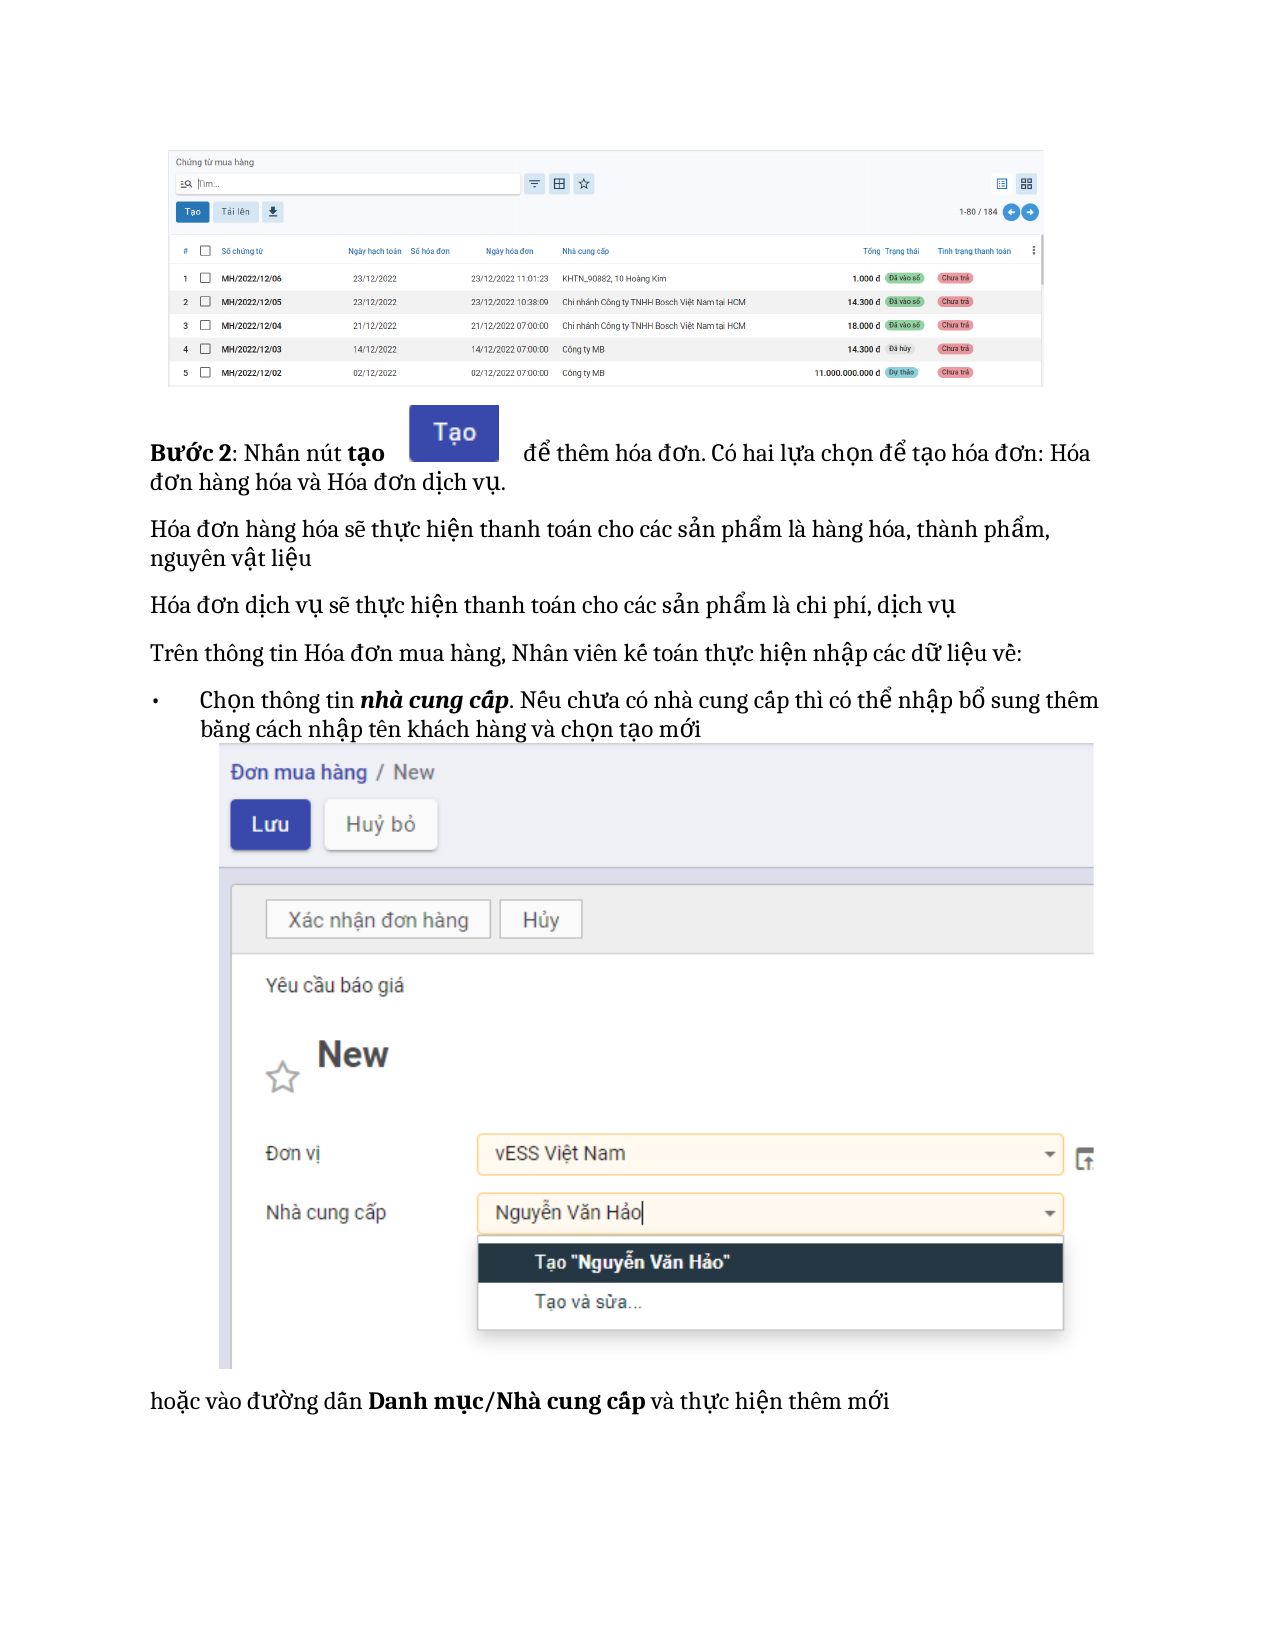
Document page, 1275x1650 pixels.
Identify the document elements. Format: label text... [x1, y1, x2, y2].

text Hóa đơn dịch vụ sẽ thực hiện thanh toán cho các sản phẩm là chi phí, dịch vụ [150, 591, 1125, 620]
text Bước 2: Nhấn nút tạo để thêm hóa đơn. Có hai lựa chọn để tạo hóa đơn: Hóa đơn hàng hóa và Hóa đơn dịch vụ. [150, 406, 1125, 496]
text hoặc vào đường dẫn Danh mục/Nhà cung cấp và thực hiện thêm mới [150, 1387, 1125, 1416]
picture [168, 150, 1044, 387]
picture [408, 405, 499, 462]
text Trên thông tin Hóa đơn mua hàng, Nhân viên kế toán thực hiện nhập các dữ liệu về: [150, 639, 1125, 667]
text Hóa đơn hàng hóa sẽ thực hiện thanh toán cho các sản phẩm là hàng hóa, thành phẩm, nguyên vật liệu [150, 515, 1125, 572]
picture [218, 743, 1094, 1369]
